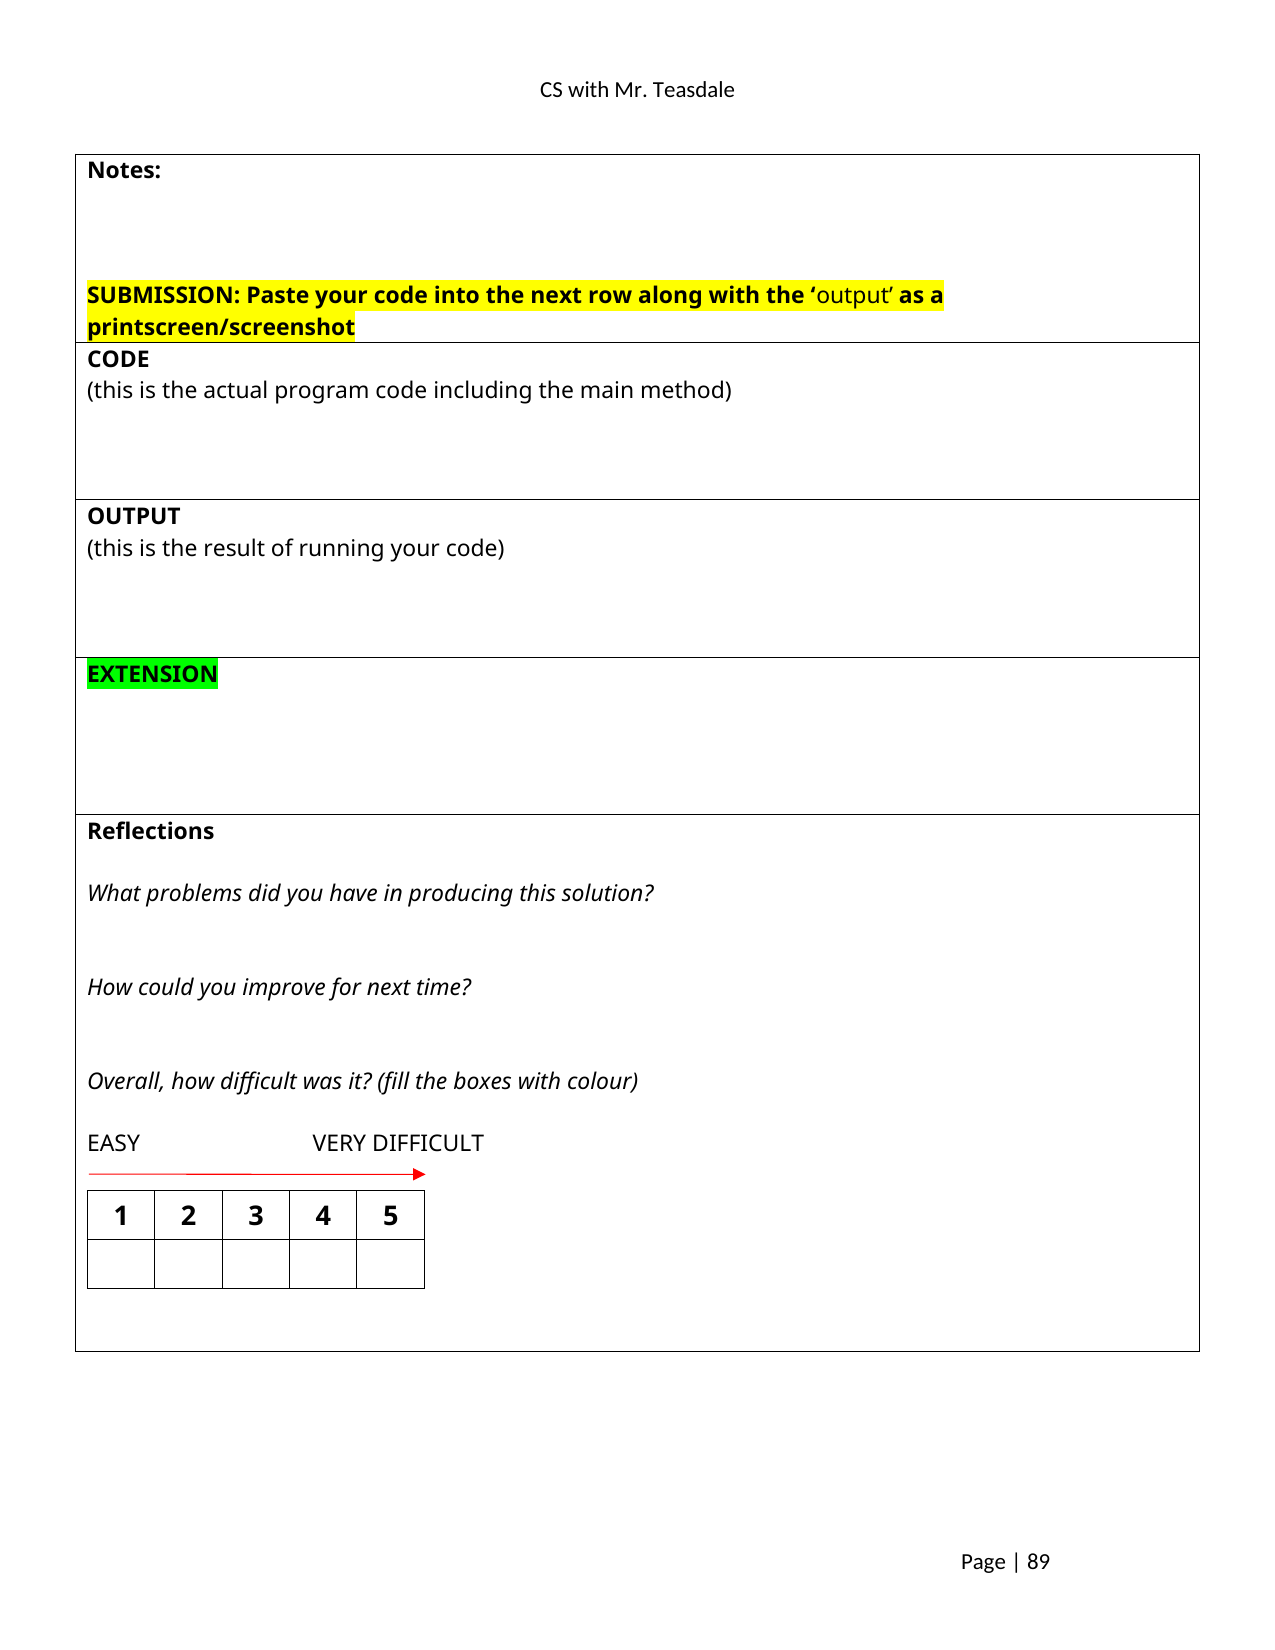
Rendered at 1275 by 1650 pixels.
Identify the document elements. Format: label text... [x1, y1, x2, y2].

table_header Notes: SUBMISSION: Paste your code into the next row along with the ‘output’ as a printscreen/screenshot [76, 155, 1199, 342]
table_cell EXTENSION [76, 658, 1199, 814]
table_cell OUTPUT (this is the result of running your code) [76, 500, 1199, 657]
table_cell Reflections What problems did you have in producing this solution? How could you improve for next time? Overall, how difficult was it? (fill the boxes with colour) EASY VERY DIFFICULT [76, 815, 1199, 1351]
table_cell CODE (this is the actual program code including the main method) [76, 343, 1199, 499]
